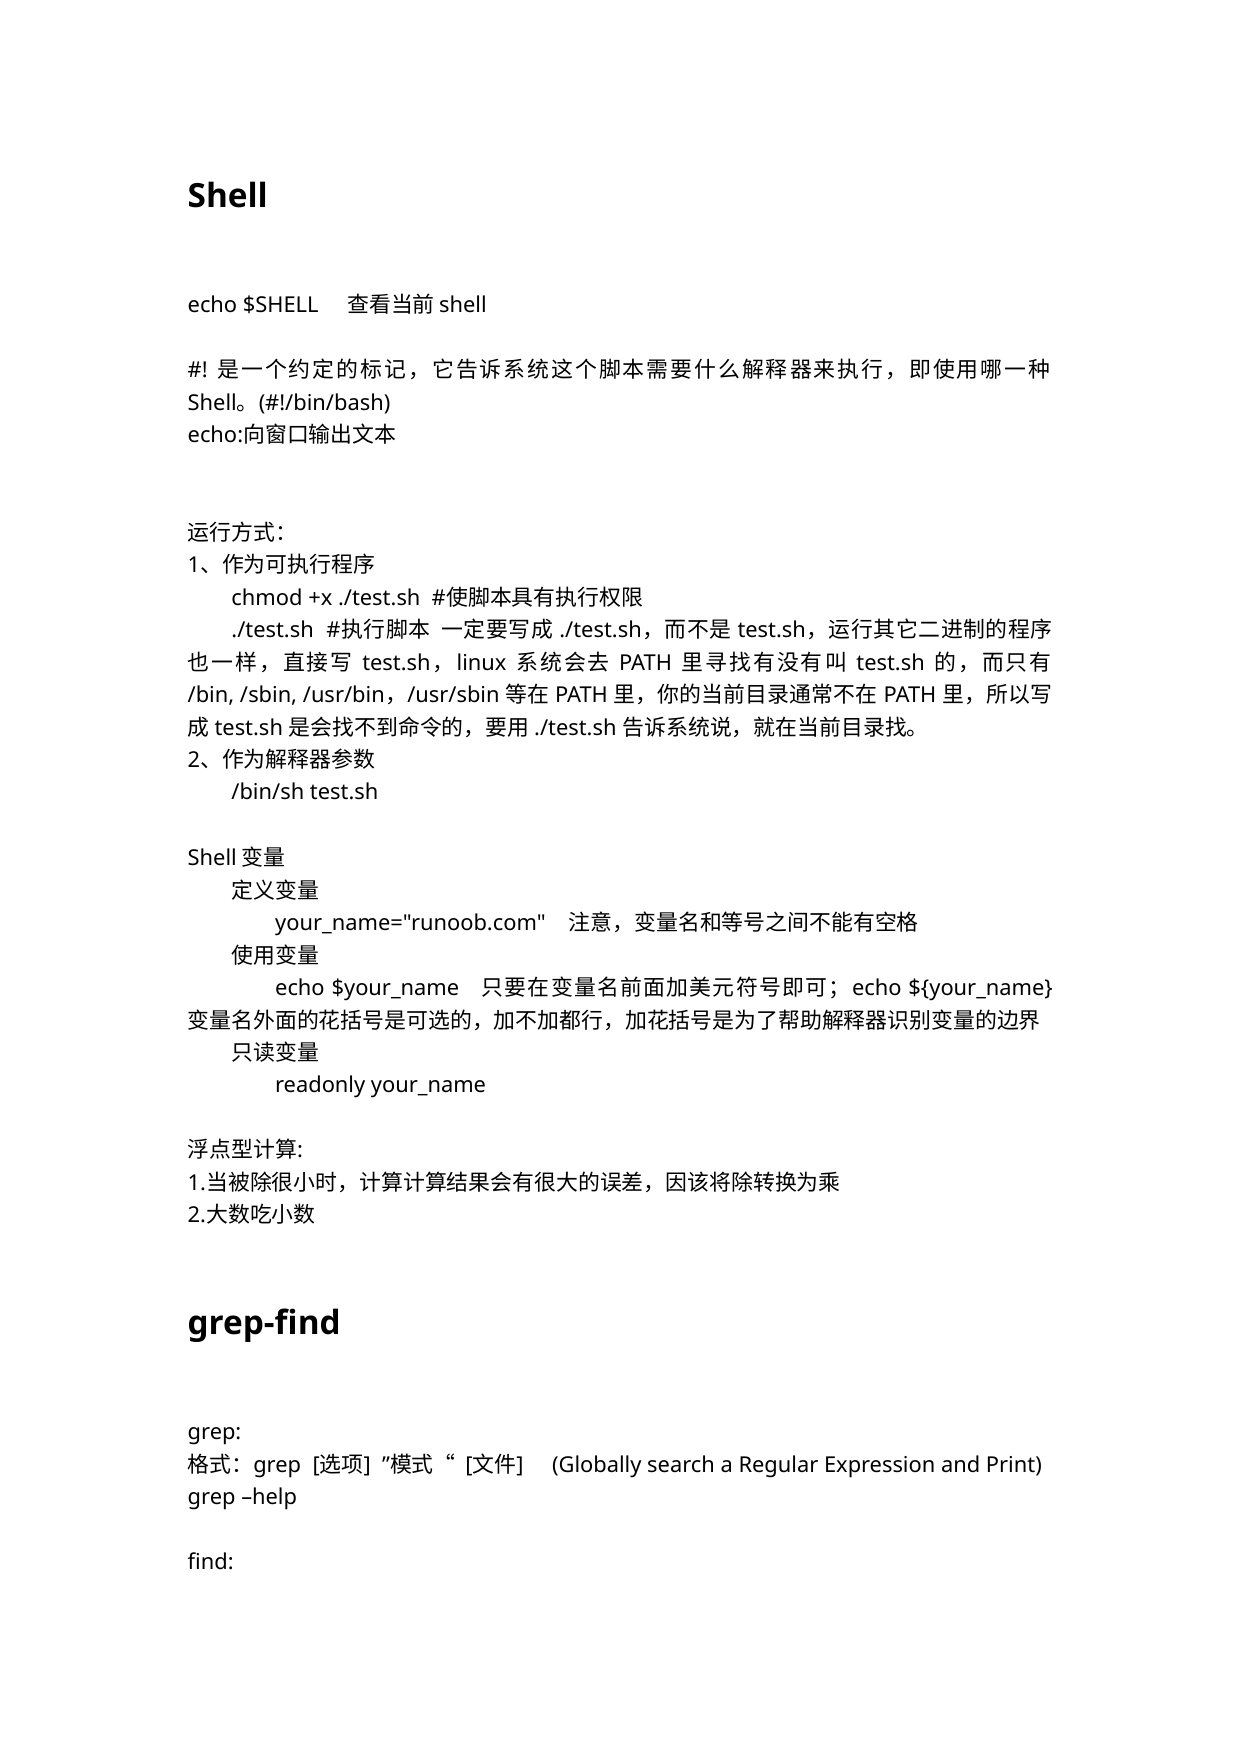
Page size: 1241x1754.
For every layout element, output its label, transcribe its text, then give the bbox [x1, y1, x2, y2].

text 2、作为解释器参数 [187, 742, 1053, 775]
text 浮点型计算: [187, 1132, 1053, 1165]
text ./test.sh #执行脚本 一定要写成 ./test.sh，而不是 test.sh，运行其它二进制的程序也一样，直接写 test.sh，linux 系统会去 PATH 里寻找有没有叫 test.sh 的，而只有 /bin, /sbin, /usr/bin，/usr/sbin 等在 PATH 里，你的当前目录通常不在 PATH 里，所以写成 test.sh 是会找不到命令的，要用 ./test.sh 告诉系统说，就在当前目录找。 [187, 612, 1053, 742]
text your_name="runoob.com" 注意，变量名和等号之间不能有空格 [187, 905, 1053, 937]
subtitle Shell [187, 162, 1053, 227]
text grep: [187, 1414, 1053, 1447]
text 定义变量 [187, 872, 1053, 905]
text 2.大数吃小数 [187, 1197, 1053, 1230]
text echo:向窗口输出文本 [187, 417, 1053, 450]
text readonly your_name [187, 1067, 1053, 1100]
text 使用变量 [187, 937, 1053, 970]
text echo $your_name 只要在变量名前面加美元符号即可；echo ${your_name} 变量名外面的花括号是可选的，加不加都行，加花括号是为了帮助解释器识别变量的边界 [187, 970, 1053, 1035]
text grep –help [187, 1479, 1053, 1512]
text 运行方式： [187, 515, 1053, 547]
text 1、作为可执行程序 [187, 547, 1053, 580]
text echo $SHELL 查看当前shell [187, 287, 1053, 320]
text #! 是一个约定的标记，它告诉系统这个脚本需要什么解释器来执行，即使用哪一种 Shell。(#!/bin/bash) [187, 352, 1053, 417]
subtitle grep-find [187, 1289, 1053, 1354]
text Shell变量 [187, 840, 1053, 872]
text /bin/sh test.sh [187, 775, 1053, 807]
text find: [187, 1544, 1053, 1577]
text 1.当被除很小时，计算计算结果会有很大的误差，因该将除转换为乘 [187, 1165, 1053, 1197]
text 格式：grep [选项] ”模式“ [文件] (Globally search a Regular Expression and Print) [187, 1447, 1053, 1479]
text chmod +x ./test.sh #使脚本具有执行权限 [187, 580, 1053, 612]
text 只读变量 [187, 1035, 1053, 1067]
